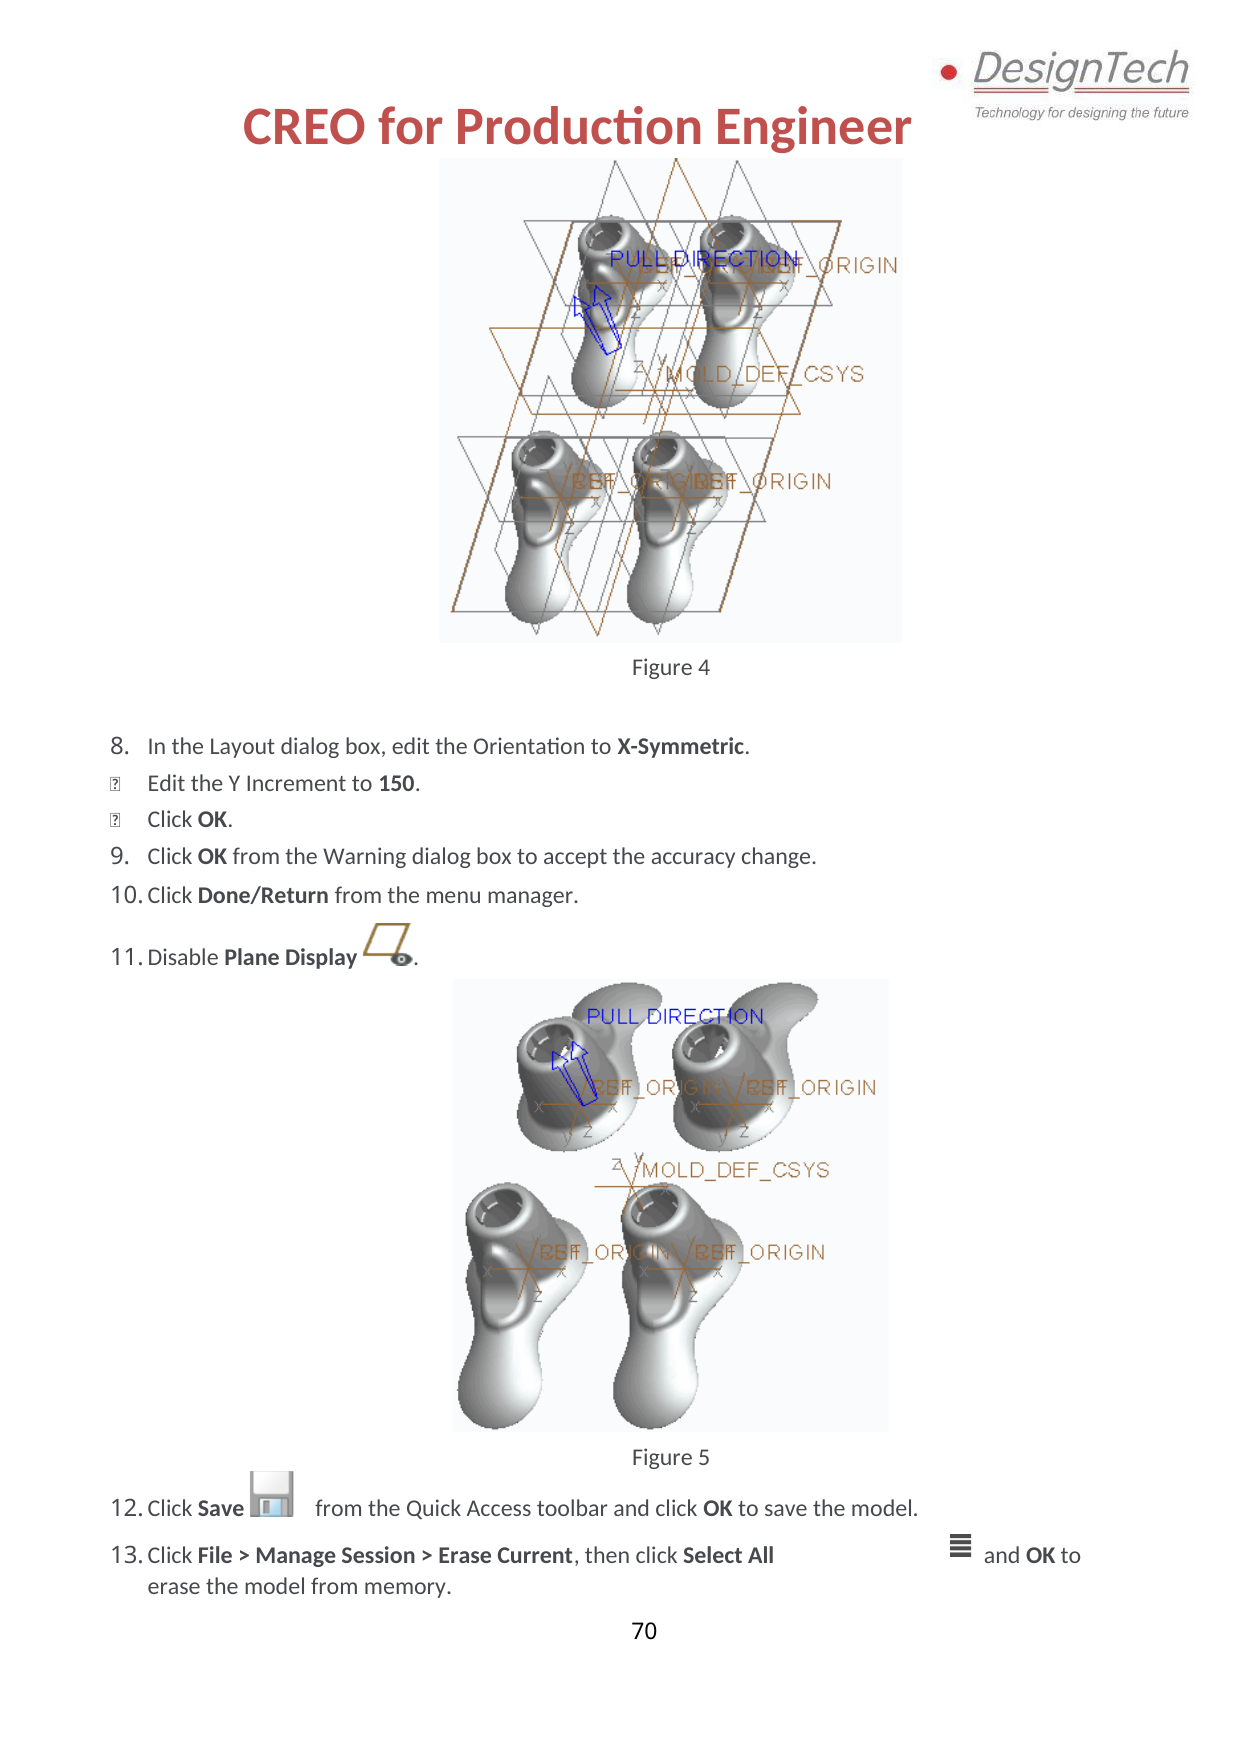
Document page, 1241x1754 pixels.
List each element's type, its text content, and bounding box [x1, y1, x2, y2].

text Figure 4 [147, 652, 1194, 682]
picture [452, 979, 890, 1432]
list Disable Plane Display . [110, 923, 1194, 973]
picture [249, 1471, 294, 1517]
picture [932, 42, 1195, 127]
list In the Layout dialog box, edit the Orientation to X-Symmetric. [110, 729, 1194, 762]
picture [439, 158, 903, 643]
picture [362, 923, 413, 966]
list Click Save from the Quick Access toolbar and click OK to save the model. [110, 1471, 1194, 1523]
list Click OK from the Warning dialog box to accept the accuracy change. [110, 839, 1194, 872]
picture [950, 1534, 972, 1538]
list Click Done/Return from the menu manager. [110, 878, 1194, 911]
list Click OK. [110, 804, 1194, 833]
text Figure 5 [147, 1442, 1194, 1471]
list Edit the Y Increment to 150. [110, 768, 1194, 797]
list Click File > Manage Session > Erase Current, then click Select All and OK to erase the model from memory. [110, 1538, 1093, 1600]
